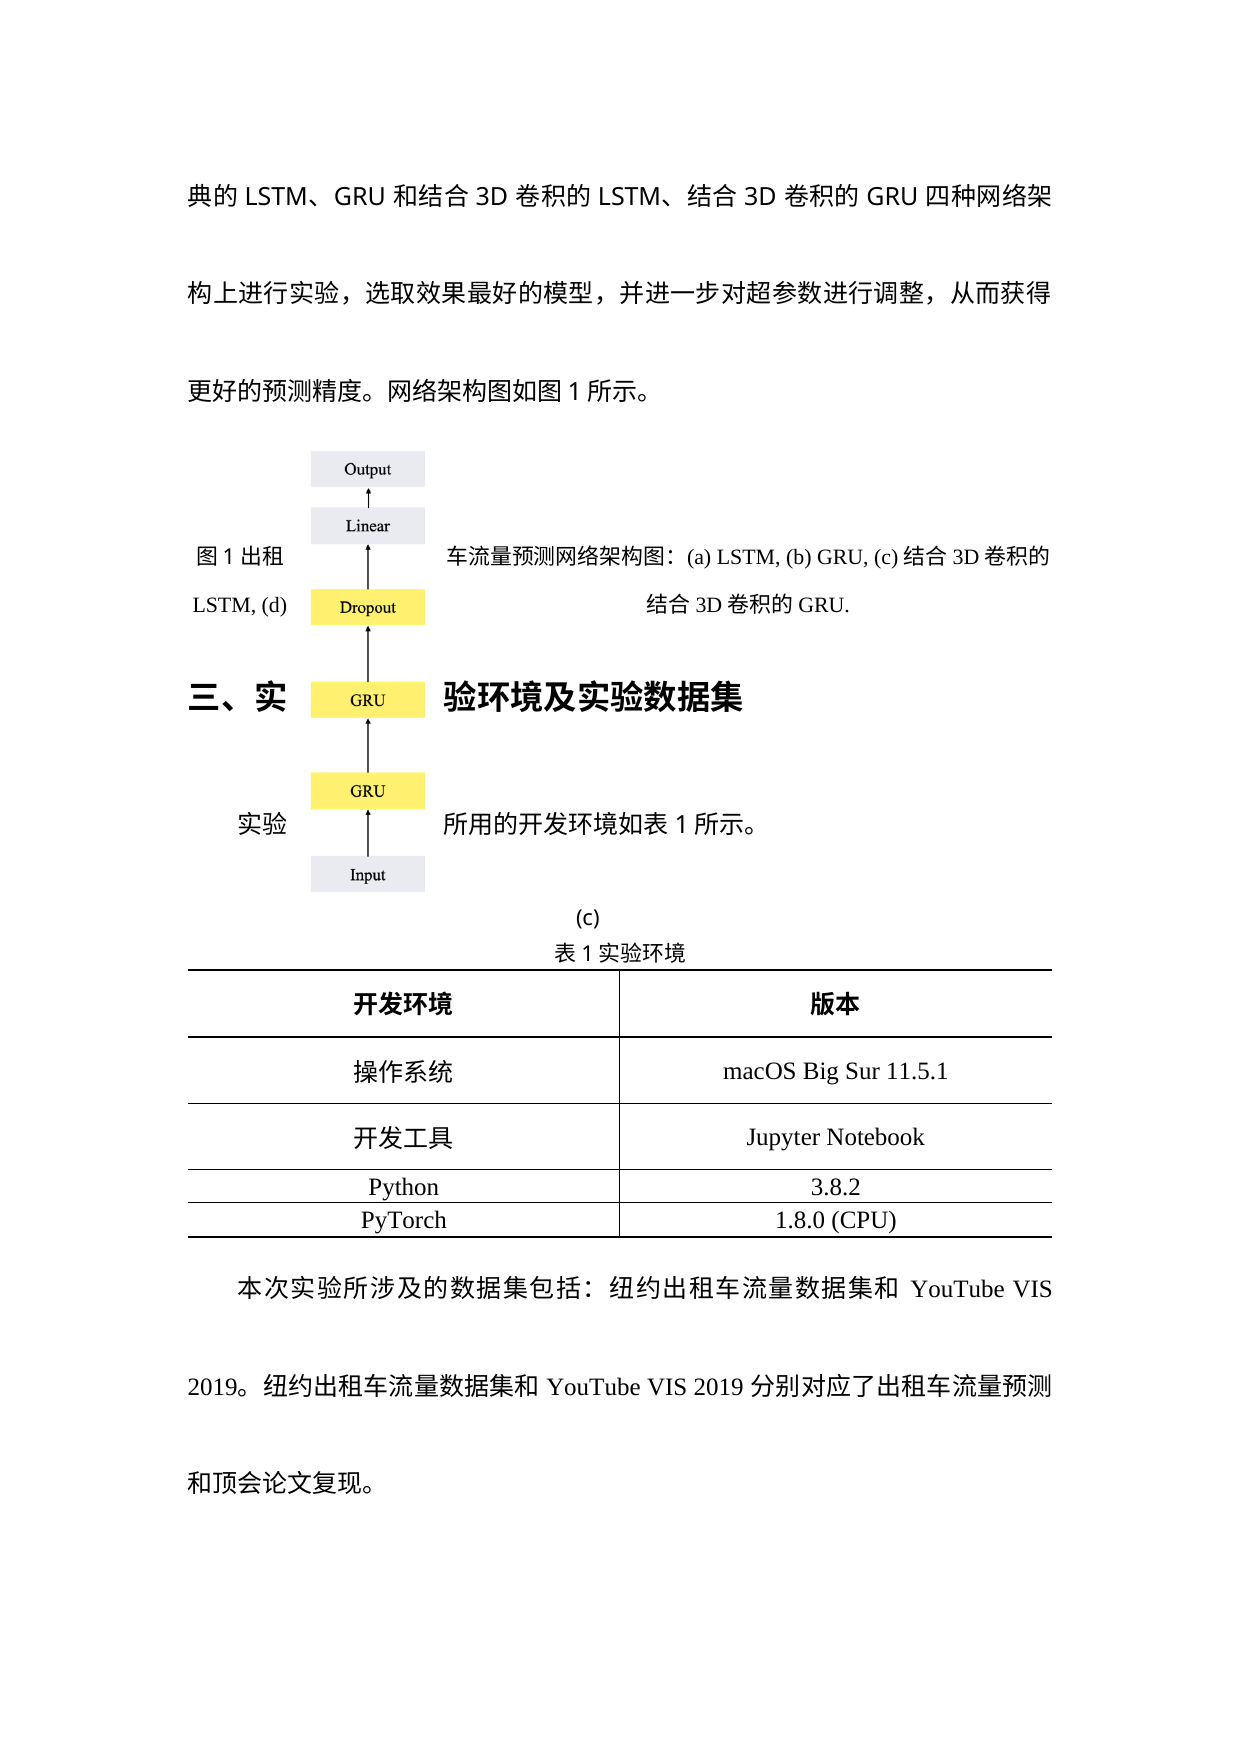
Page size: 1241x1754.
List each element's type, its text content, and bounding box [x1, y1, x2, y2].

table_cell 开发工具 [188, 1104, 619, 1169]
table_cell 操作系统 [188, 1038, 619, 1103]
table_cell Python [188, 1170, 619, 1202]
table_cell 1.8.0 (CPU) [620, 1203, 1052, 1236]
text 实验所用的开发环境如表 1 所示。 [425, 790, 1053, 855]
subtitle 三、实验环境及实验数据集 [187, 662, 310, 727]
table_cell macOS Big Sur 11.5.1 [620, 1038, 1052, 1103]
text 实验所用的开发环境如表 1 所示。 [187, 790, 310, 855]
table_cell Jupyter Notebook [620, 1104, 1052, 1169]
table_header 开发环境 [188, 971, 619, 1036]
table_header 版本 [620, 971, 1052, 1036]
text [187, 162, 1053, 422]
text 本次实验所涉及的数据集包括：纽约出租车流量数据集和 YouTube VIS 2019。纽约出租车流量数据集和 YouTube VIS 2019 分别对应了出租车流量预测和顶会论文复现。 [187, 1254, 1053, 1514]
text 表 1 实验环境 [187, 936, 1053, 968]
text 图 1 出租车流量预测网络架构图：(a) LSTM, (b) GRU, (c) 结合 3D 卷积的 LSTM, (d) 结合 3D 卷积的 GRU. [425, 538, 1053, 619]
picture [310, 450, 425, 894]
text 图 1 出租车流量预测网络架构图：(a) LSTM, (b) GRU, (c) 结合 3D 卷积的 LSTM, (d) 结合 3D 卷积的 GRU. [187, 538, 310, 619]
table_cell PyTorch [188, 1203, 619, 1236]
table_cell 3.8.2 [620, 1170, 1052, 1202]
subtitle 三、实验环境及实验数据集 [425, 662, 1053, 727]
